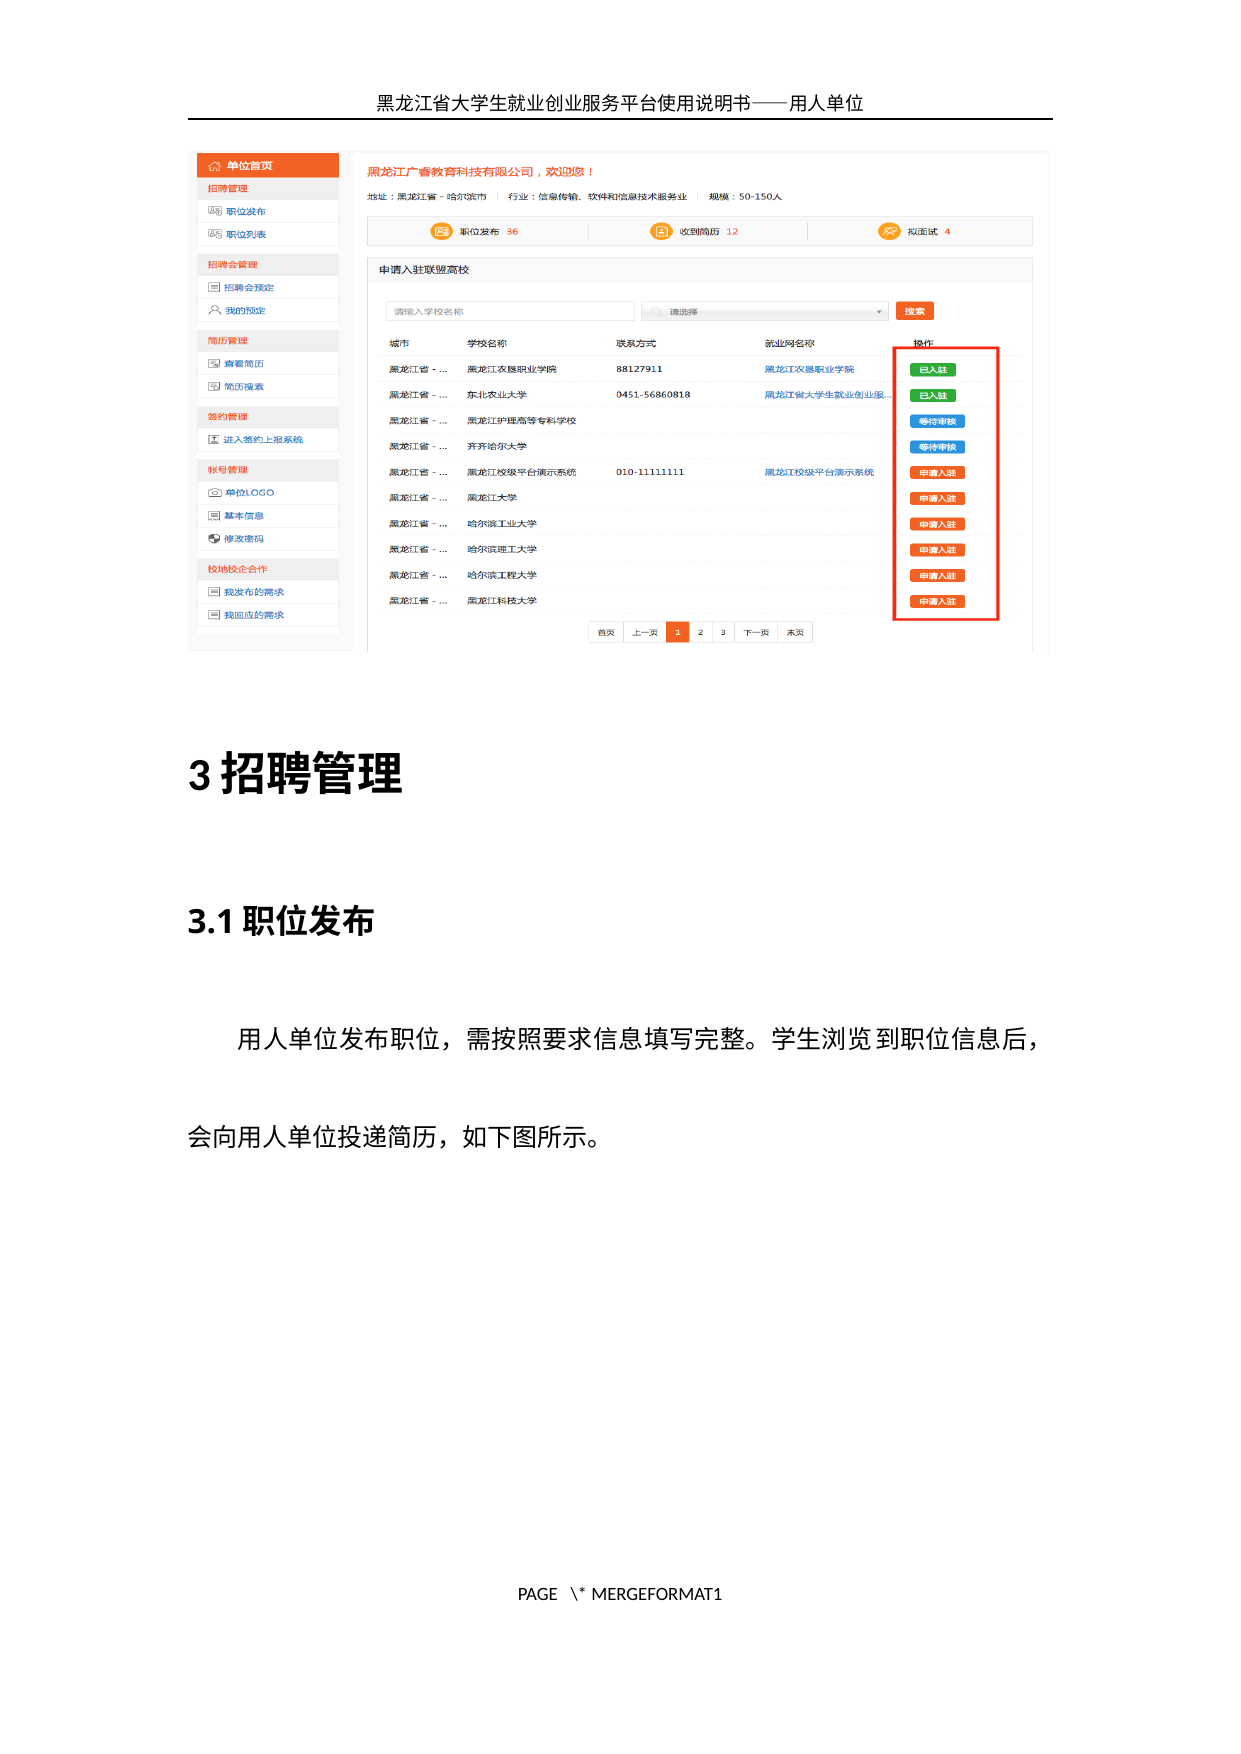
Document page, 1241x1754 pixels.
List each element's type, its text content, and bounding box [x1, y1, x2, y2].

text 3招聘管理 [187, 722, 1053, 819]
text 用人单位发布职位，需按照要求信息填写完整。学生浏览到职位信息后，会向用人单位投递简历，如下图所示。 [187, 1005, 1053, 1168]
text 3.1职位发布 [187, 887, 1053, 952]
picture [187, 151, 1050, 652]
